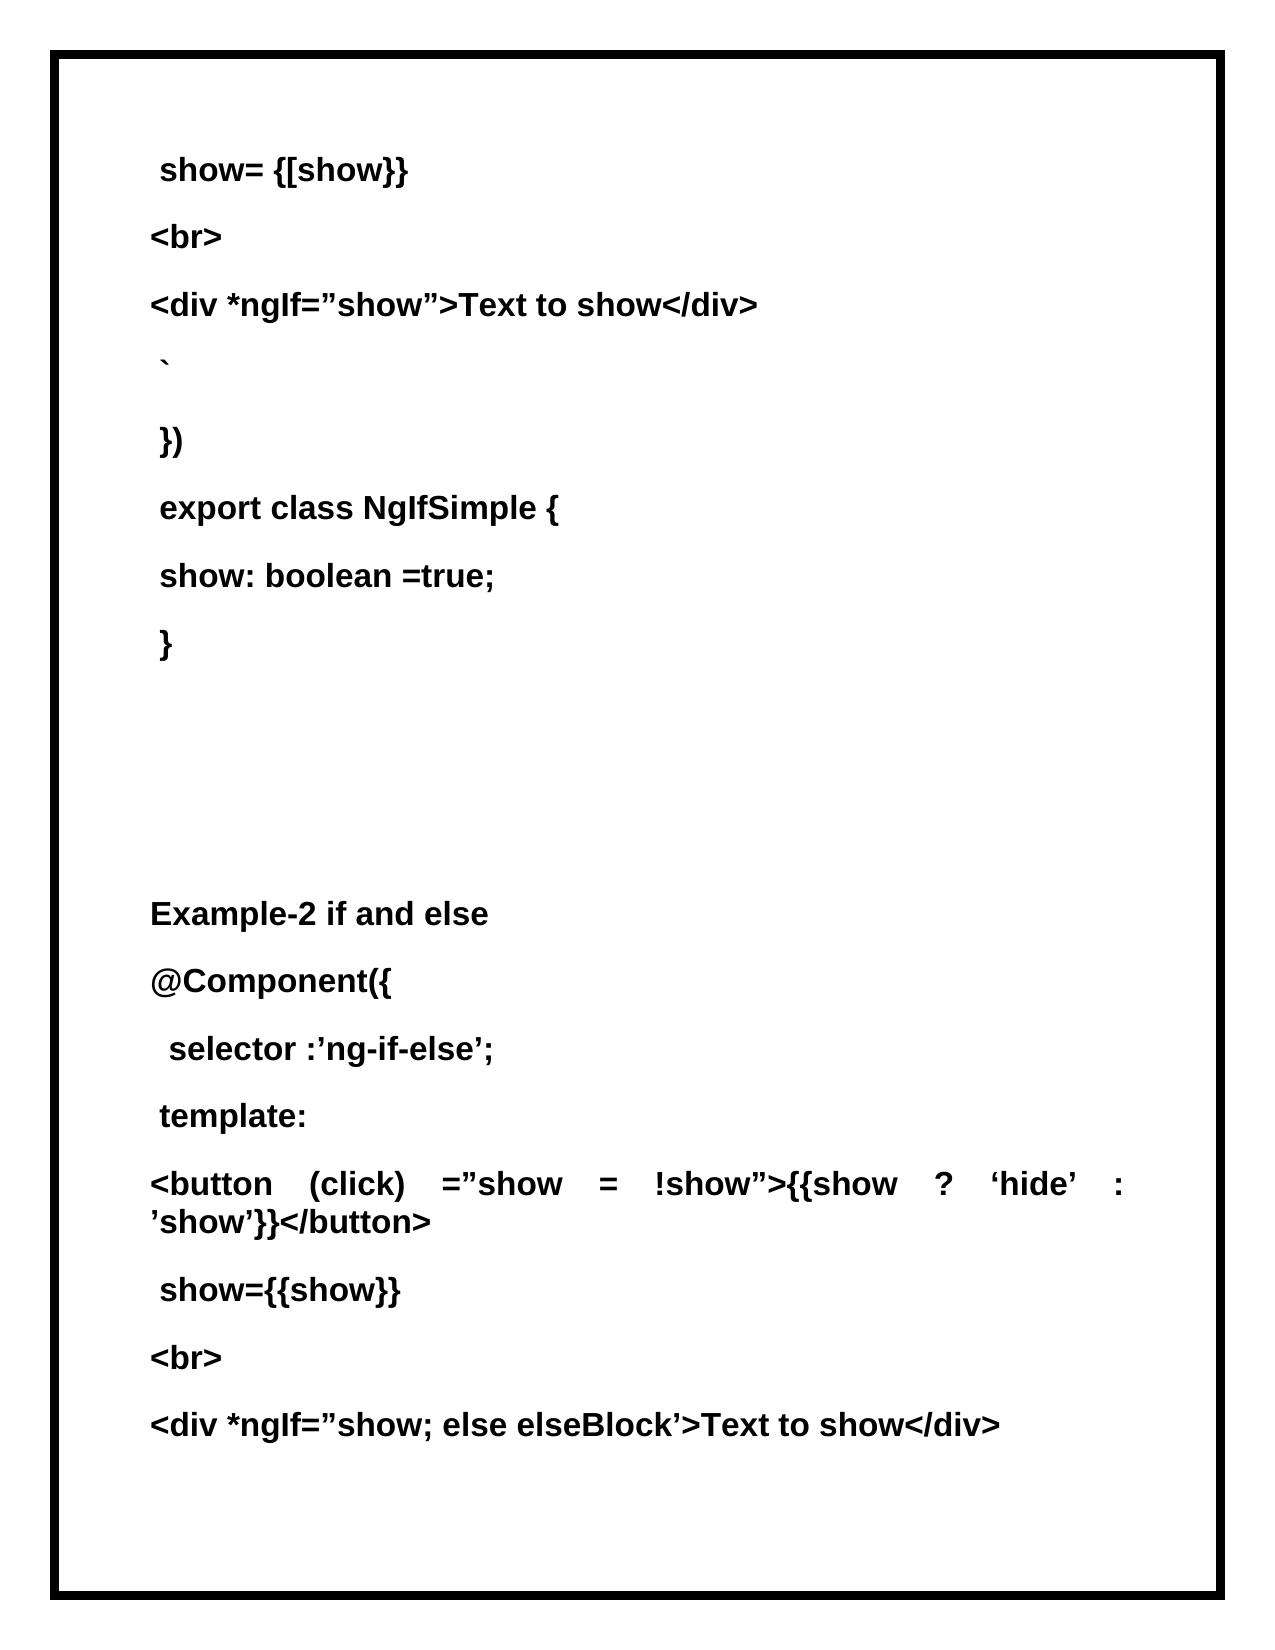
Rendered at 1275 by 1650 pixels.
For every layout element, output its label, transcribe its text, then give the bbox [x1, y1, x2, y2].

text show: boolean =true; [150, 556, 1125, 594]
text @Component({ [150, 961, 1125, 1000]
text <br> [150, 218, 1125, 256]
text export class NgIfSimple { [150, 488, 1125, 526]
text show= {[show}} [150, 150, 1125, 188]
text ` [150, 353, 1125, 391]
text <div *ngIf=”show”>Text to show</div> [150, 285, 1125, 324]
text }) [150, 420, 1125, 459]
text <button (click) =”show = !show”>{{show ? ‘hide’ : ’show’}}</button> [150, 1164, 1125, 1241]
text selector :’ng-if-else’; [150, 1029, 1125, 1067]
text <div *ngIf=”show; else elseBlock’>Text to show</div> [150, 1405, 1125, 1444]
text show={{show}} [150, 1270, 1125, 1308]
text } [150, 623, 1125, 662]
text <br> [150, 1338, 1125, 1376]
text Example-2 if and else [150, 894, 1125, 932]
text template: [150, 1096, 1125, 1135]
